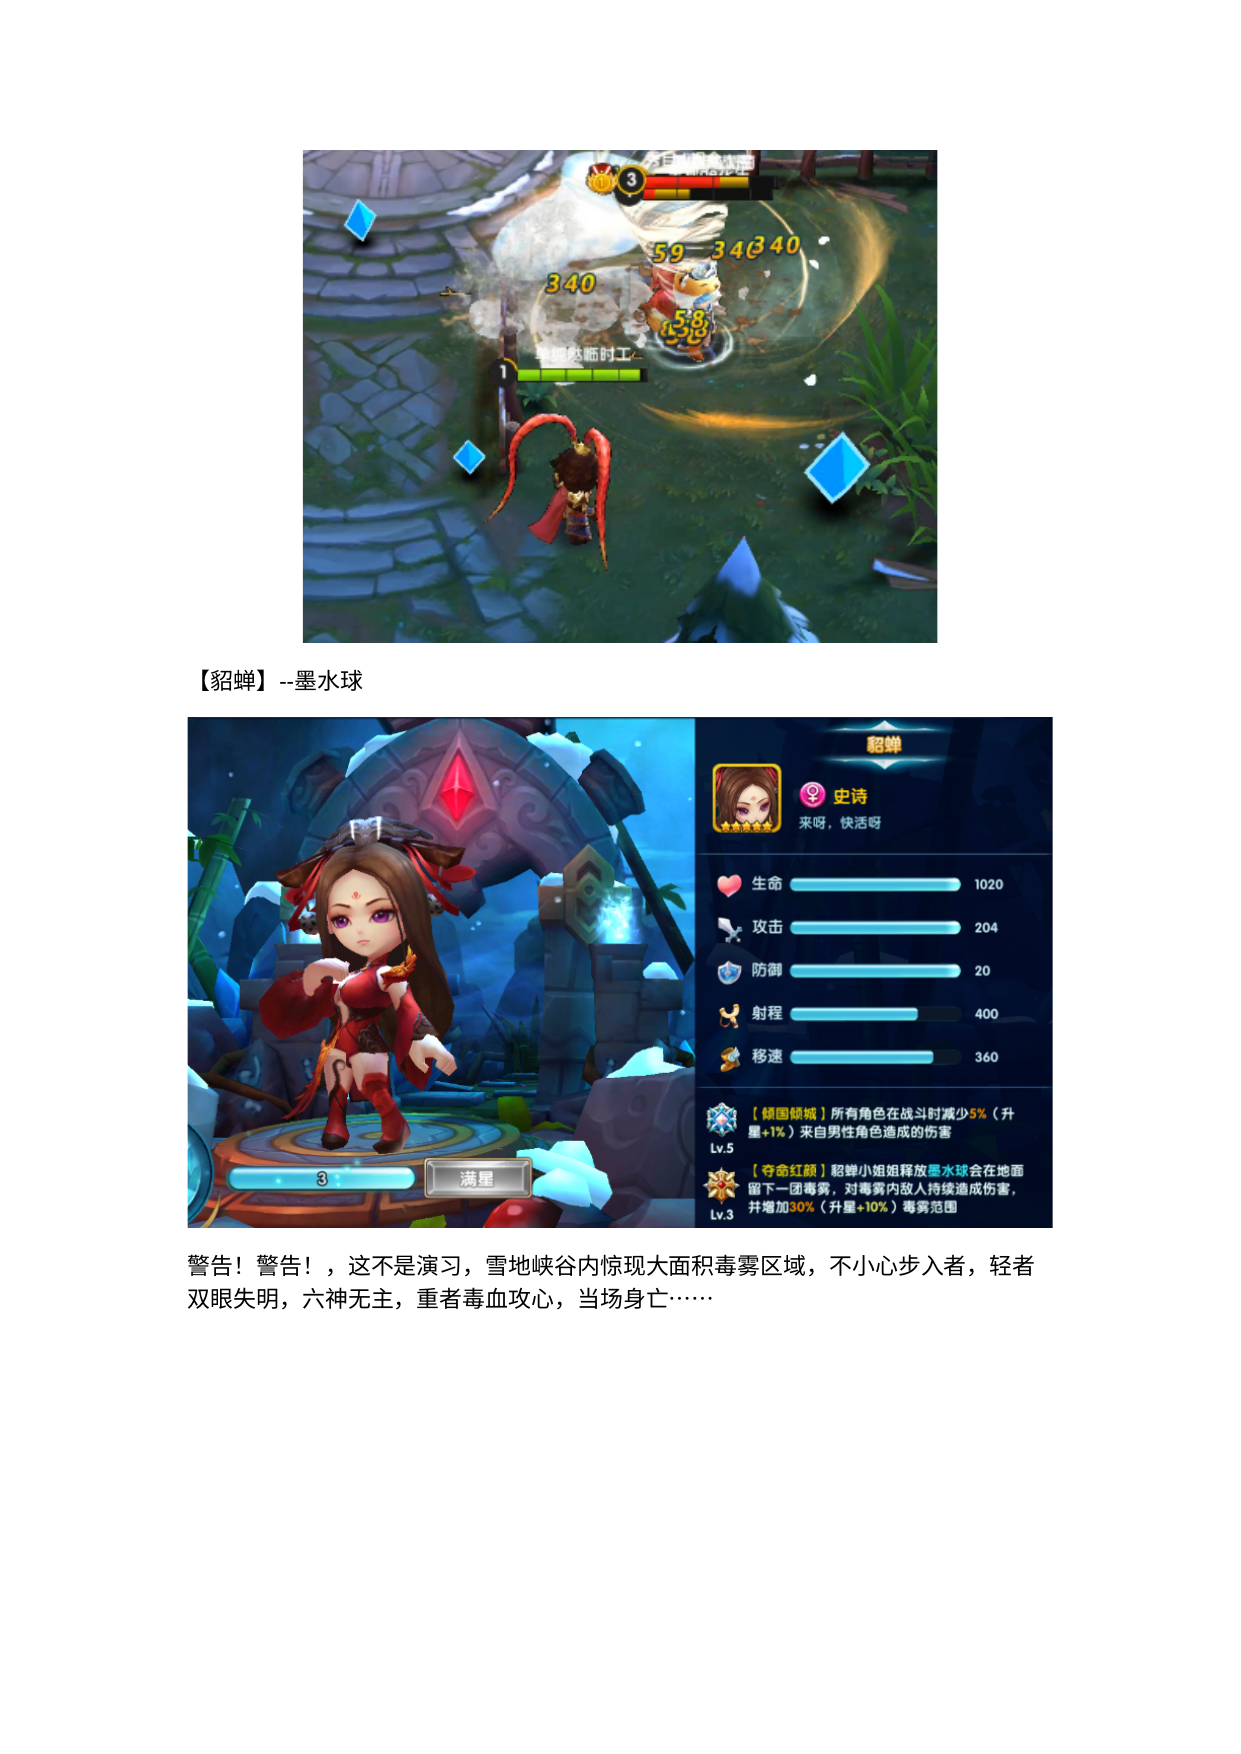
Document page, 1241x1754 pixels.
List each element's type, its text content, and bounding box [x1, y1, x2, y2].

text 警告！警告！，这不是演习，雪地峡谷内惊现大面积毒雾区域，不小心步入者，轻者双眼失明，六神无主，重者毒血攻心，当场身亡…… [187, 1248, 1053, 1314]
text 【貂蝉】--墨水球 [187, 663, 1053, 696]
picture [302, 150, 938, 643]
picture [187, 717, 1053, 1228]
